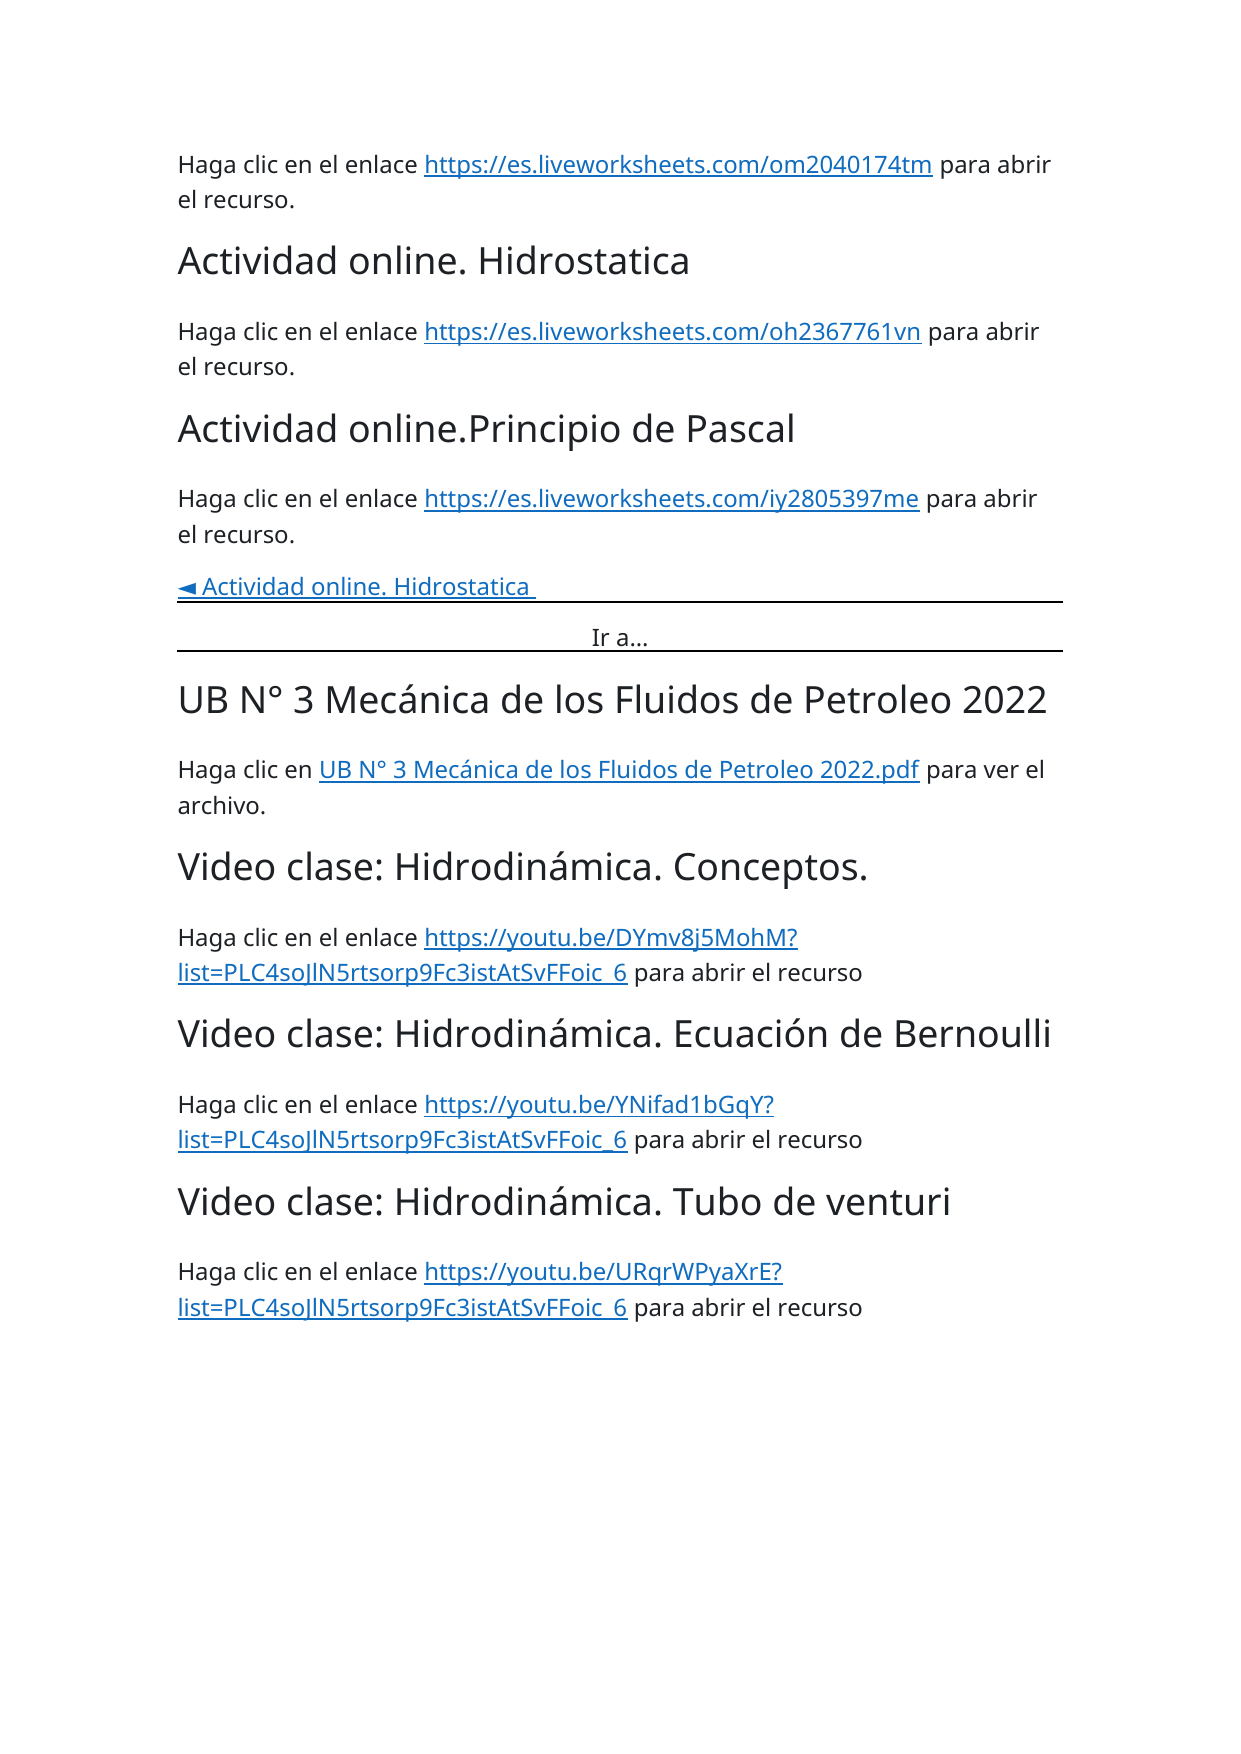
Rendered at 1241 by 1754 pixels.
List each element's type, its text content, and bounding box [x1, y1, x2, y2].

text Haga clic en el enlace https://youtu.be/DYmv8j5MohM?list=PLC4soJlN5rtsorp9Fc3istAtSvFFoic_6 para abrir el recurso [177, 921, 1063, 988]
subtitle UB N° 3 Mecánica de los Fluidos de Petroleo 2022 [177, 673, 1063, 724]
text Ir a... [177, 621, 1063, 650]
subtitle Video clase: Hidrodinámica. Tubo de venturi [177, 1175, 1063, 1226]
text Haga clic en el enlace https://youtu.be/URqrWPyaXrE?list=PLC4soJlN5rtsorp9Fc3istAtSvFFoic_6 para abrir el recurso [177, 1255, 1063, 1323]
text Haga clic en el enlace https://youtu.be/YNifad1bGqY?list=PLC4soJlN5rtsorp9Fc3istAtSvFFoic_6 para abrir el recurso [177, 1088, 1063, 1156]
subtitle Video clase: Hidrodinámica. Conceptos. [177, 840, 1063, 891]
subtitle Actividad online.Principio de Pascal [177, 402, 1063, 453]
text Haga clic en el enlace https://es.liveworksheets.com/om2040174tm para abrir el recurso. [177, 148, 1063, 215]
text Haga clic en el enlace https://es.liveworksheets.com/oh2367761vn para abrir el recurso. [177, 315, 1063, 383]
subtitle Actividad online. Hidrostatica [177, 235, 1063, 286]
subtitle Video clase: Hidrodinámica. Ecuación de Bernoulli [177, 1008, 1063, 1059]
text ◄ Actividad online. Hidrostatica [177, 569, 1063, 601]
text Haga clic en el enlace https://es.liveworksheets.com/iy2805397me para abrir el recurso. [177, 482, 1063, 550]
text Haga clic en UB N° 3 Mecánica de los Fluidos de Petroleo 2022.pdf para ver el archivo. [177, 753, 1063, 821]
